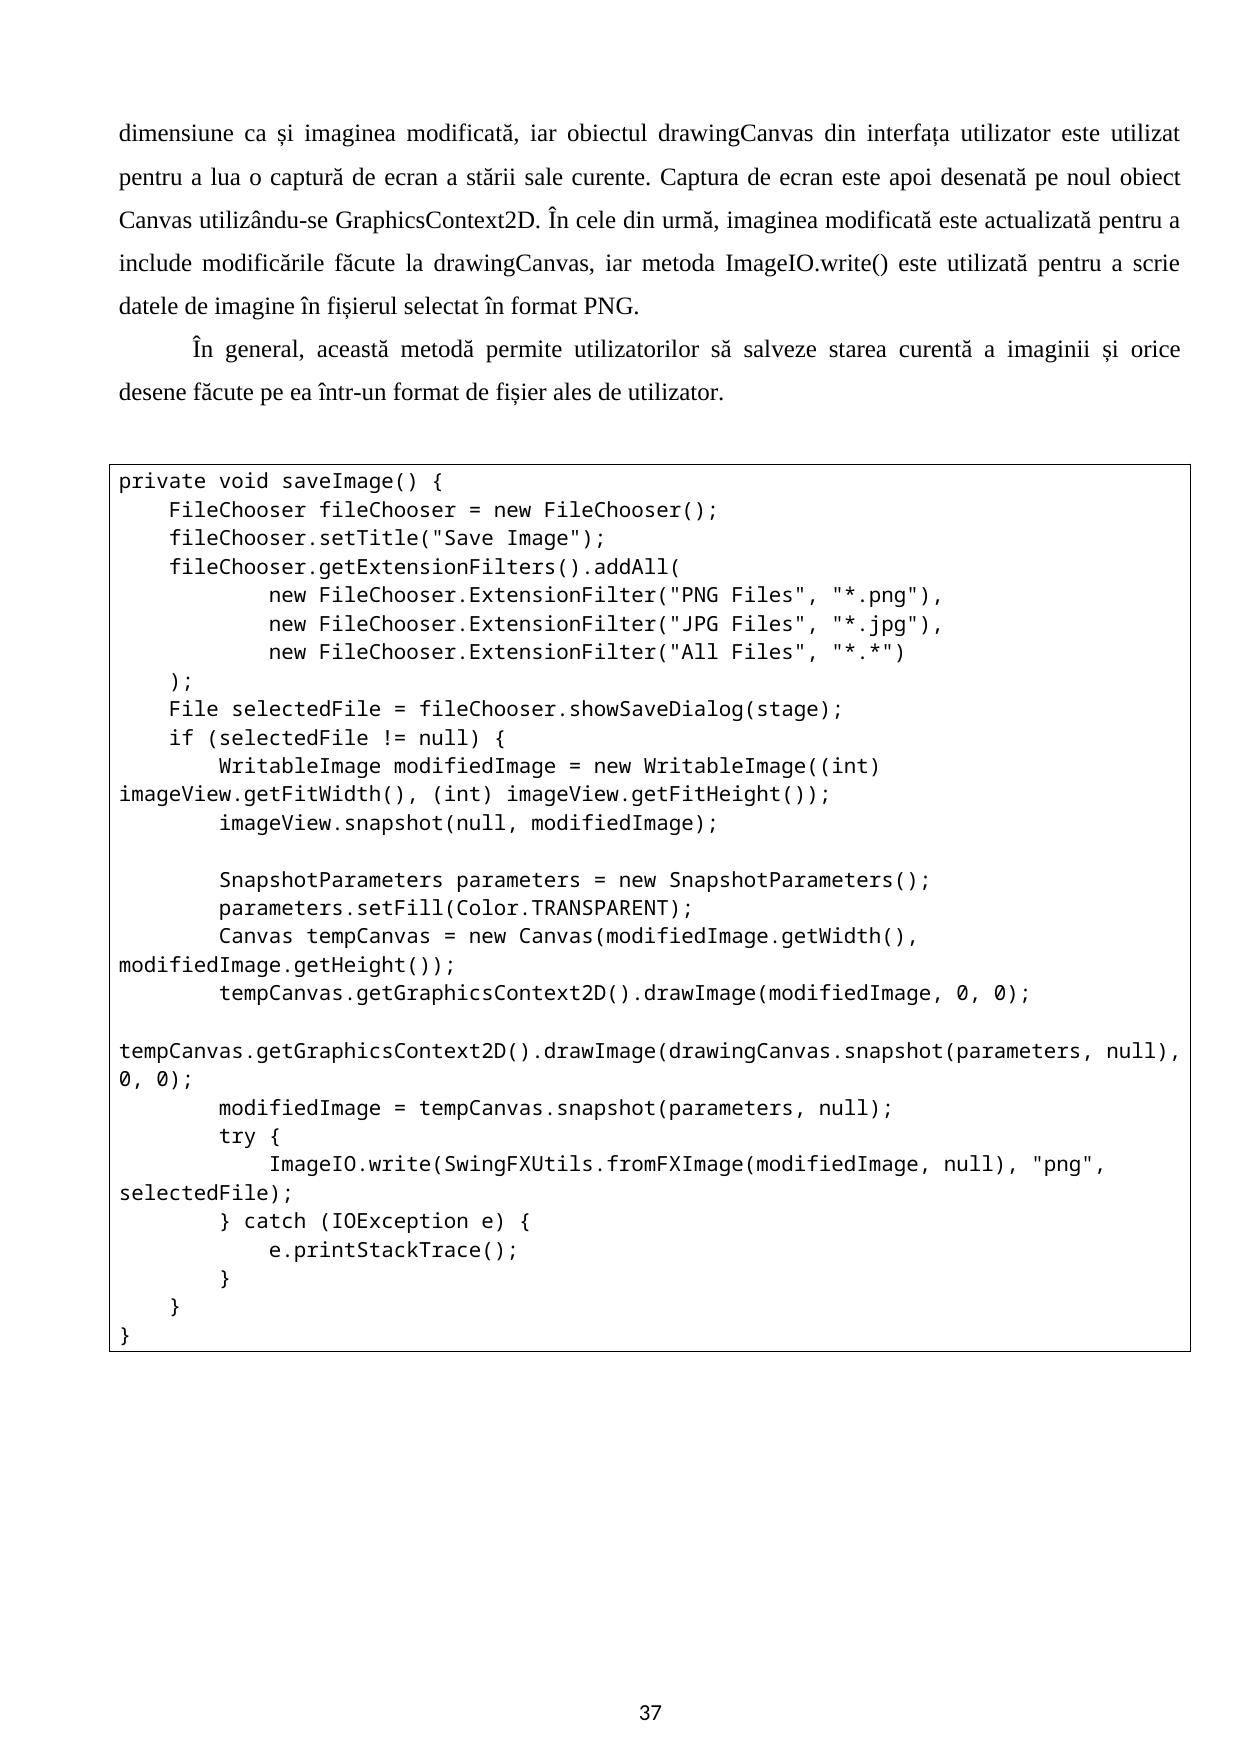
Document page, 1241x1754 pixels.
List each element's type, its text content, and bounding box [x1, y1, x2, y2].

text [118, 118, 1182, 320]
text În general, această metodă permite utilizatorilor să salveze starea curentă a imaginii și orice desene făcute pe ea într-un format de fișier ales de utilizator. [118, 334, 1182, 406]
text private void saveImage() { FileChooser fileChooser = new FileChooser(); fileChooser.setTitle("Save Image"); fileChooser.getExtensionFilters().addAll( new FileChooser.ExtensionFilter("PNG Files", "*.png"), new FileChooser.ExtensionFilter("JPG Files", "*.jpg"), new FileChooser.ExtensionFilter("All Files", "*.*") ); File selectedFile = fileChooser.showSaveDialog(stage); if (selectedFile != null) { WritableImage modifiedImage = new WritableImage((int) imageView.getFitWidth(), (int) imageView.getFitHeight()); imageView.snapshot(null, modifiedImage); SnapshotParameters parameters = new SnapshotParameters(); parameters.setFill(Color.TRANSPARENT); Canvas tempCanvas = new Canvas(modifiedImage.getWidth(), modifiedImage.getHeight()); tempCanvas.getGraphicsContext2D().drawImage(modifiedImage, 0, 0); tempCanvas.getGraphicsContext2D().drawImage(drawingCanvas.snapshot(parameters, null), 0, 0); modifiedImage = tempCanvas.snapshot(parameters, null); try { ImageIO.write(SwingFXUtils.fromFXImage(modifiedImage, null), "png", selectedFile); } catch (IOException e) { e.printStackTrace(); } } } [110, 465, 1190, 1351]
